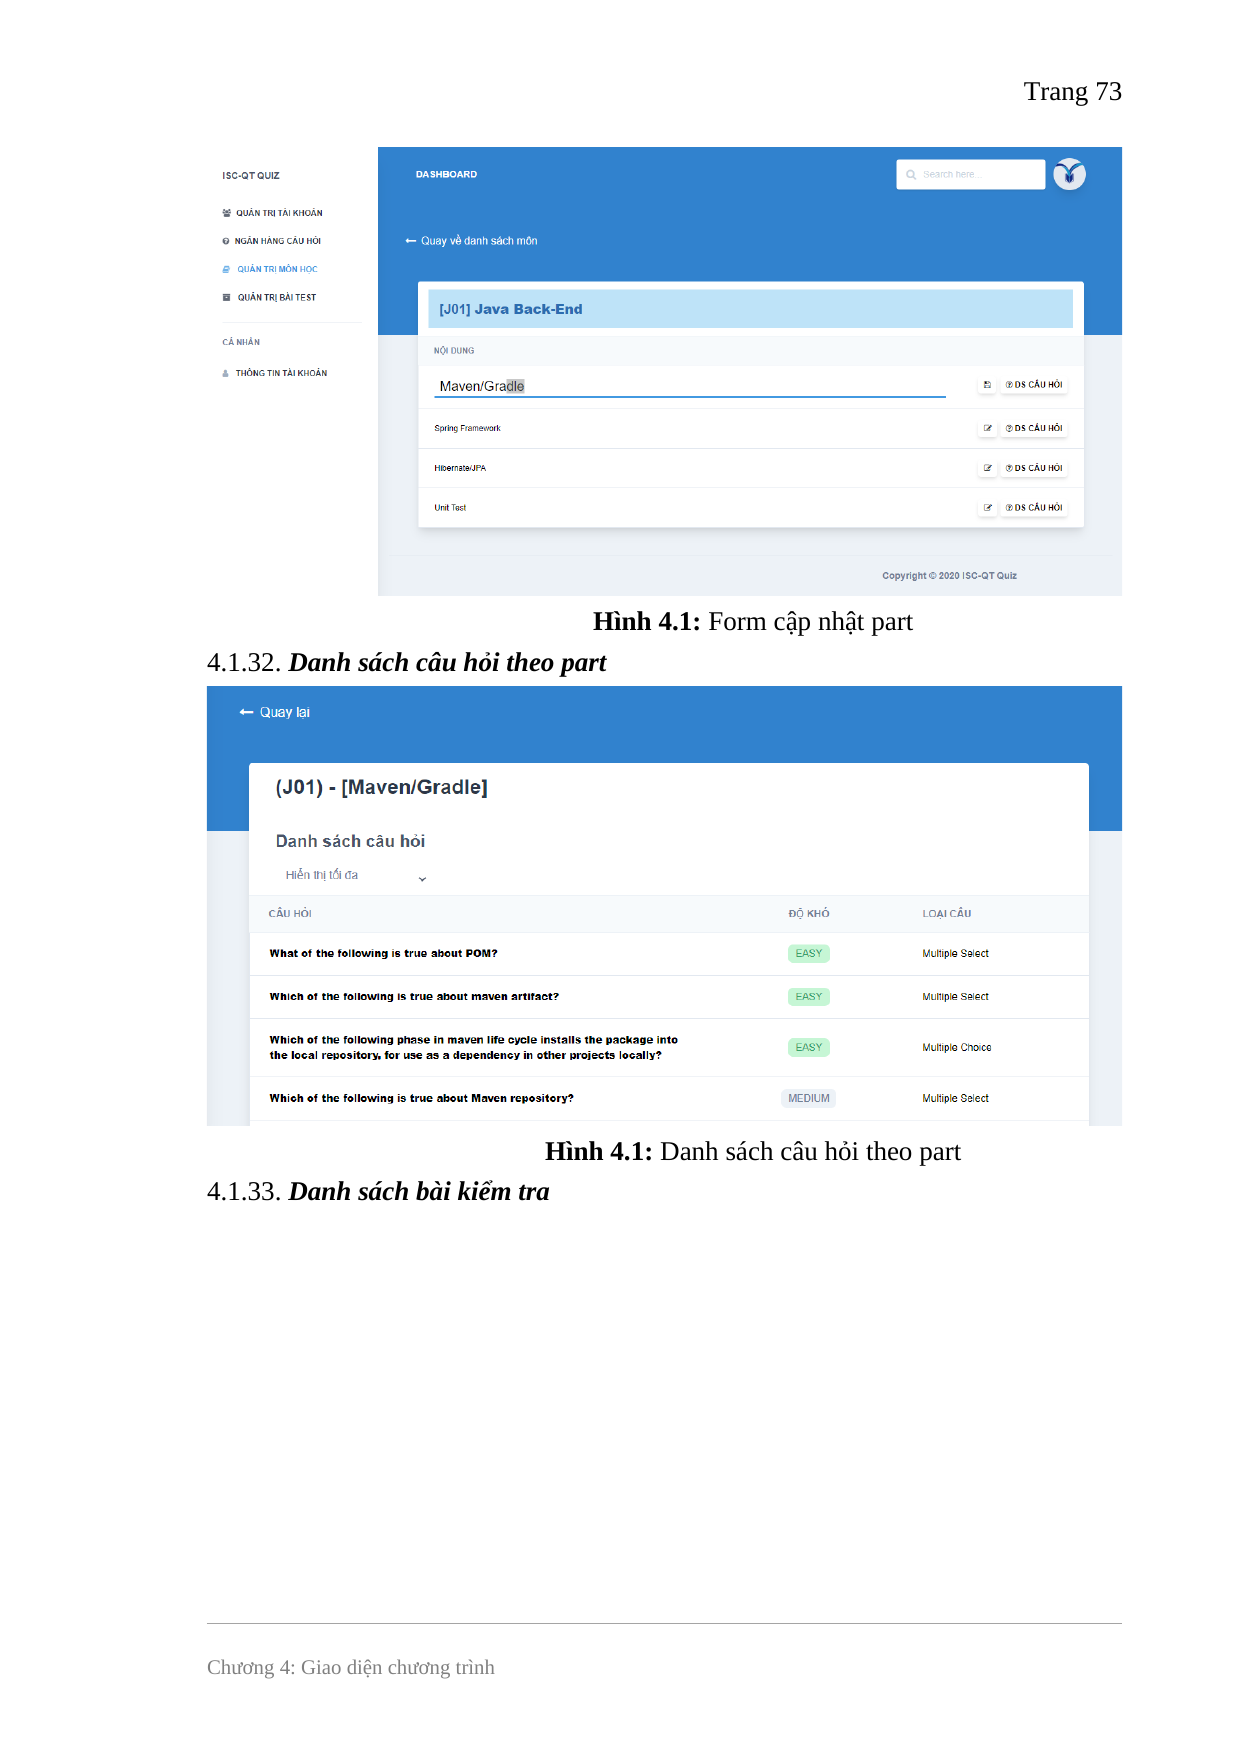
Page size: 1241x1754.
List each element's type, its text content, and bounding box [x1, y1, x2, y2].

picture [206, 686, 1123, 1126]
picture [206, 147, 1123, 596]
text Danh sách câu hỏi theo part [384, 1135, 1122, 1166]
text Danh sách bài kiểm tra [207, 1175, 1122, 1207]
text Danh sách câu hỏi theo part [207, 646, 1122, 677]
text Form cập nhật part [384, 605, 1122, 636]
